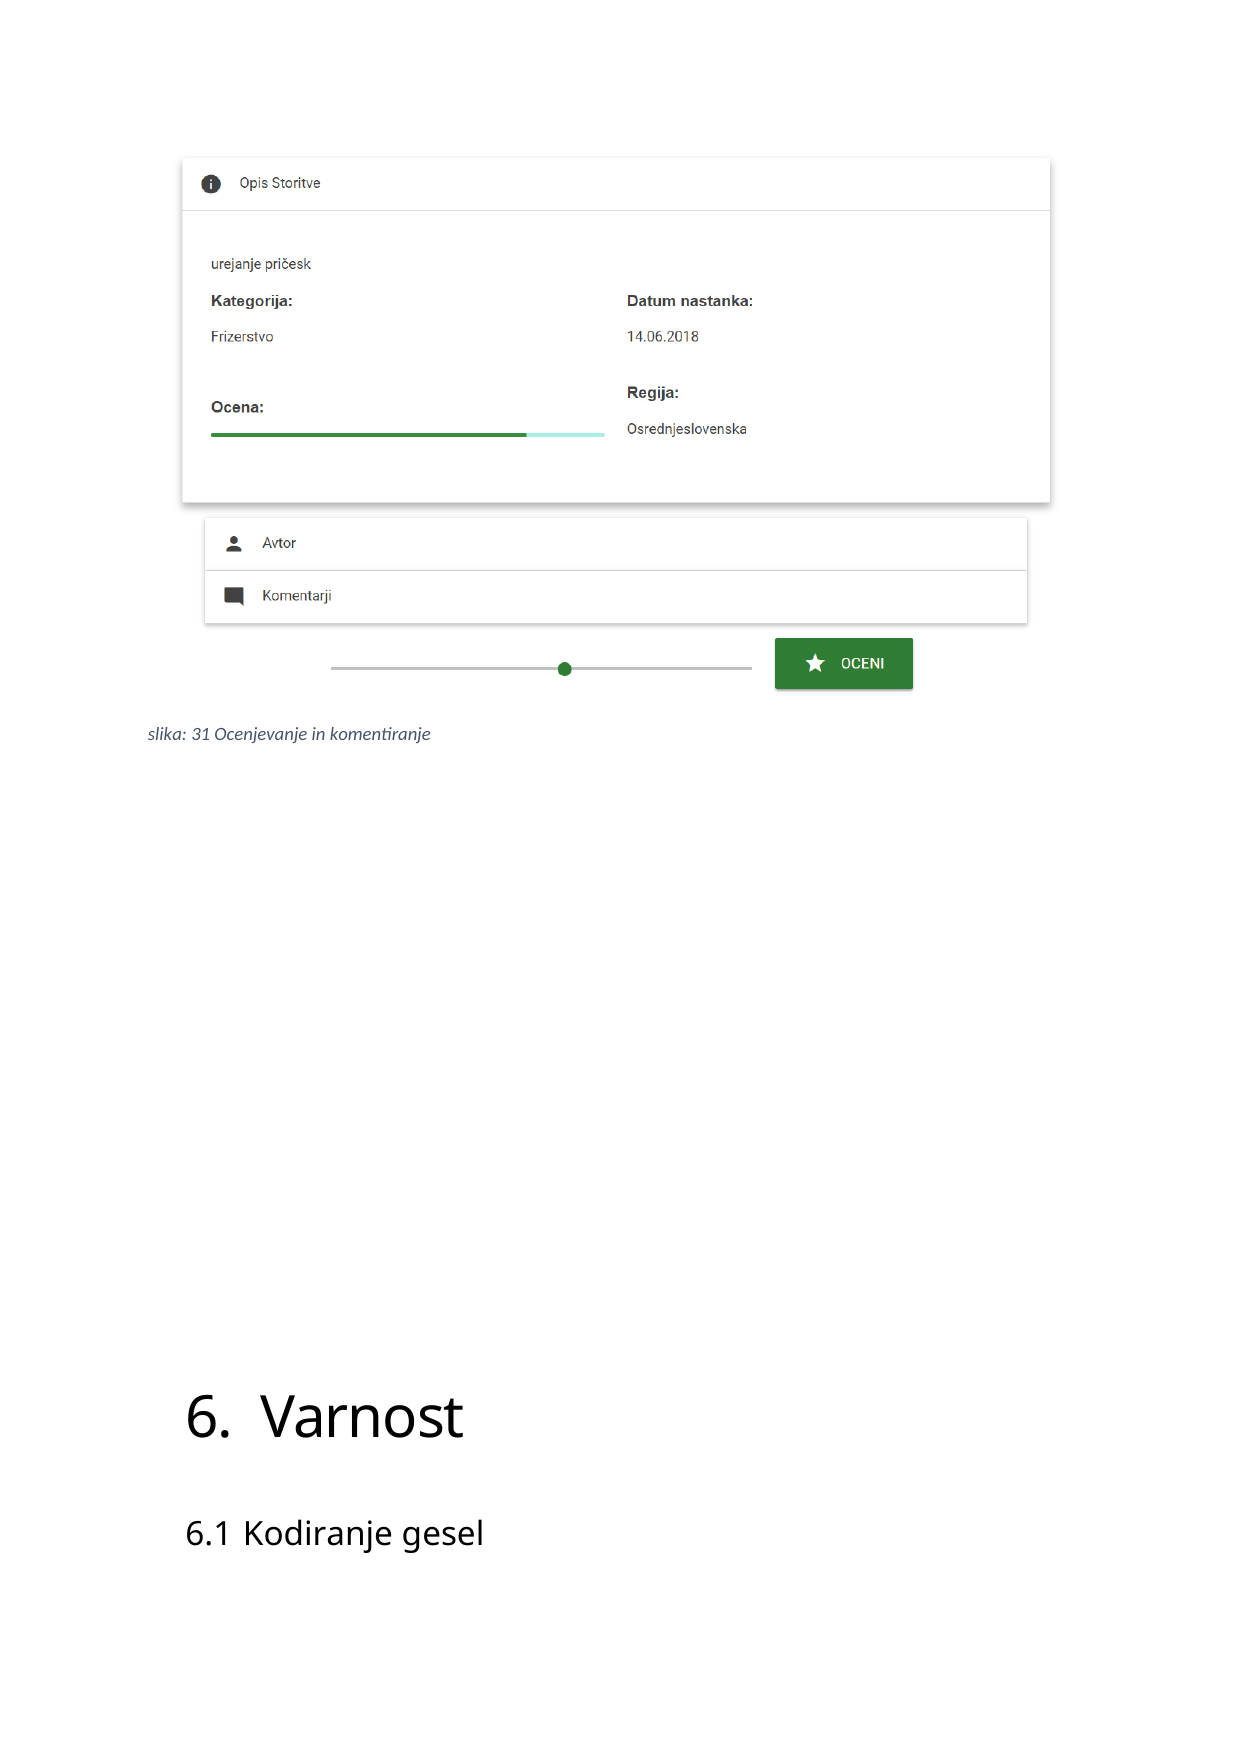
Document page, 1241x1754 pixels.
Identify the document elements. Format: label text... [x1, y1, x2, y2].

subtitle Kodiranje gesel [185, 1510, 1093, 1555]
title Varnost [185, 1375, 1093, 1454]
text slika: 31 Ocenjevanje in komentiranje [148, 722, 1093, 745]
picture [147, 147, 1093, 704]
